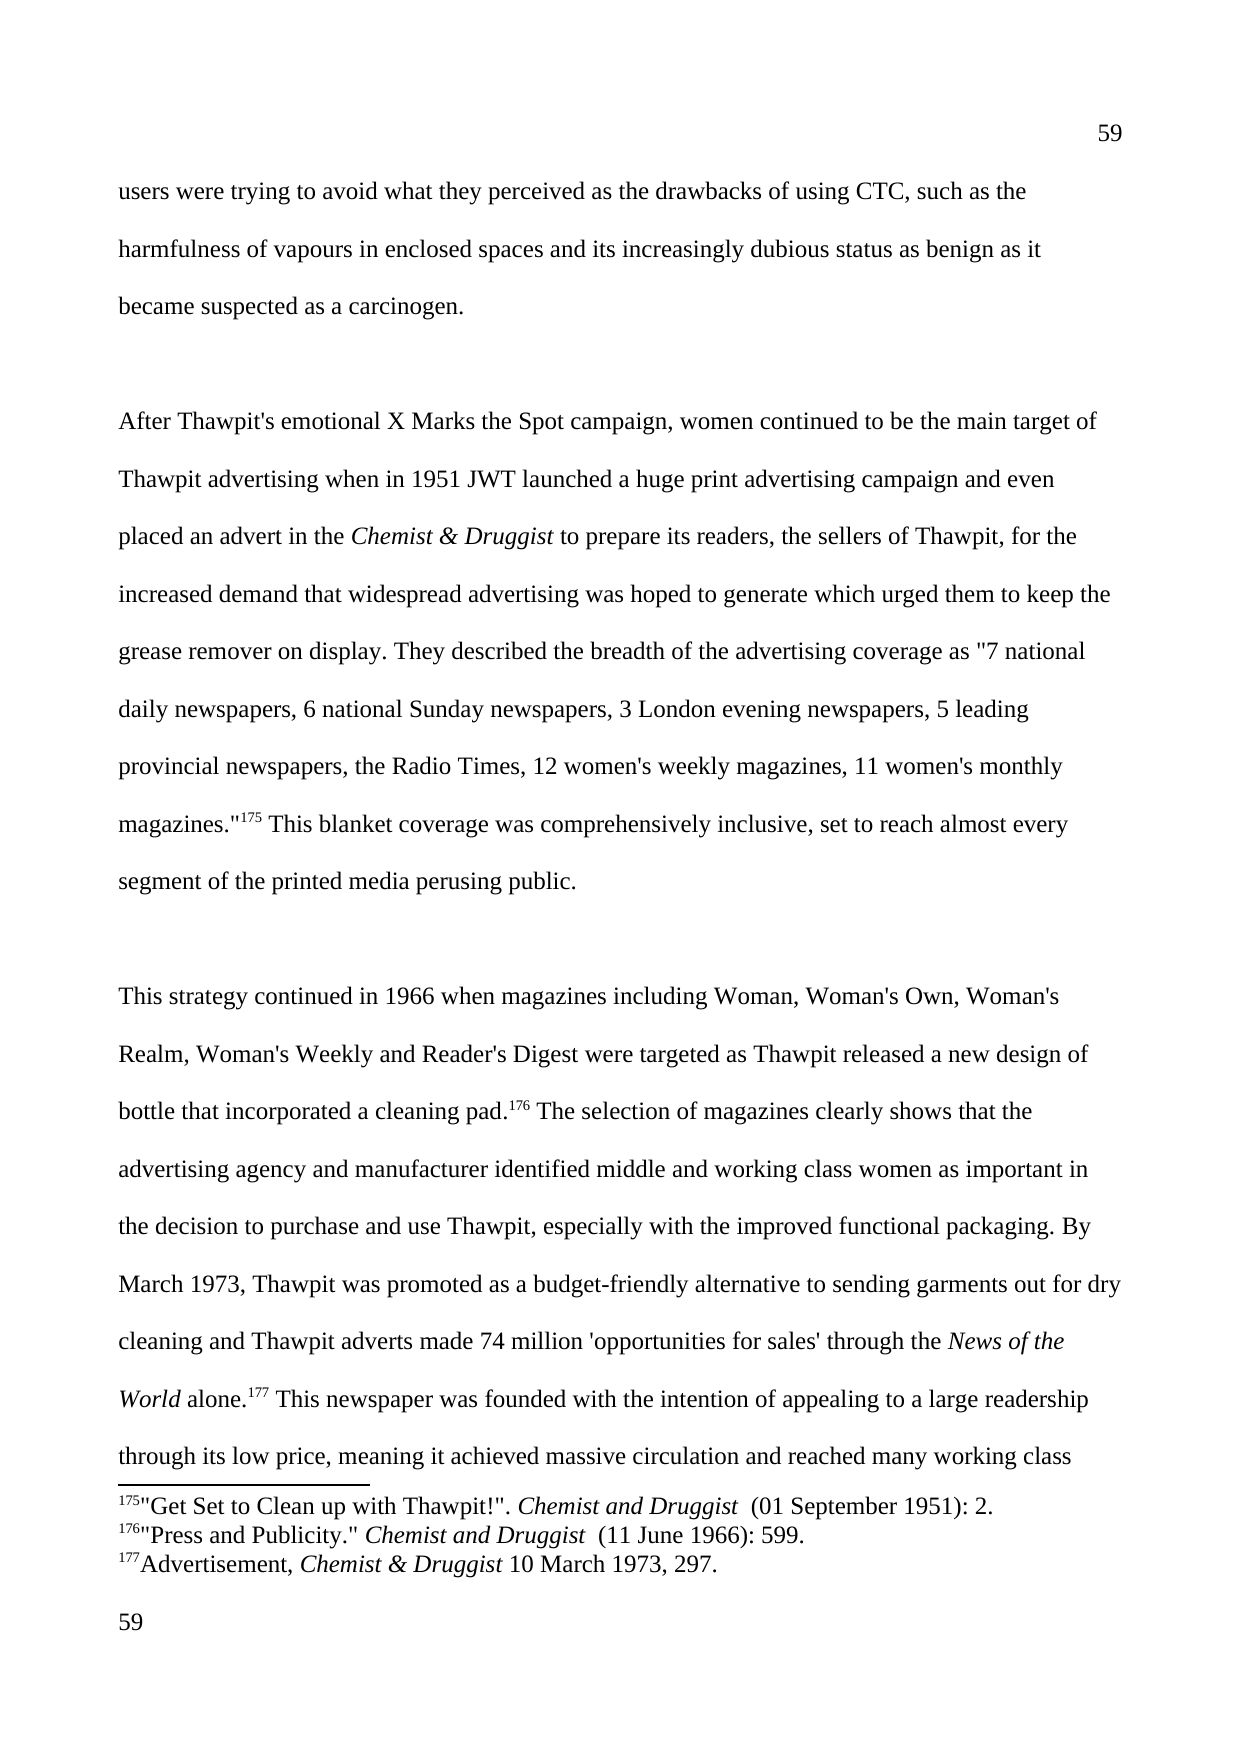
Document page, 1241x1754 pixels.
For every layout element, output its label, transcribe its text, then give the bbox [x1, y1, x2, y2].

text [118, 176, 1122, 320]
text After Thawpit's emotional X Marks the Spot campaign, women continued to be the main target of Thawpit advertising when in 1951 JWT launched a huge print advertising campaign and even placed an advert in the Chemist & Druggist to prepare its readers, the sellers of Thawpit, for the increased demand that widespread advertising was hoped to generate which urged them to keep the grease remover on display. They described the breadth of the advertising coverage as "7 national daily newspapers, 6 national Sunday newspapers, 3 London evening newspapers, 5 leading provincial newspapers, the Radio Times, 12 women's weekly magazines, 11 women's monthly magazines." This blanket coverage was comprehensively inclusive, set to reach almost every segment of the printed media perusing public. [118, 406, 1122, 895]
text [118, 981, 1122, 1470]
